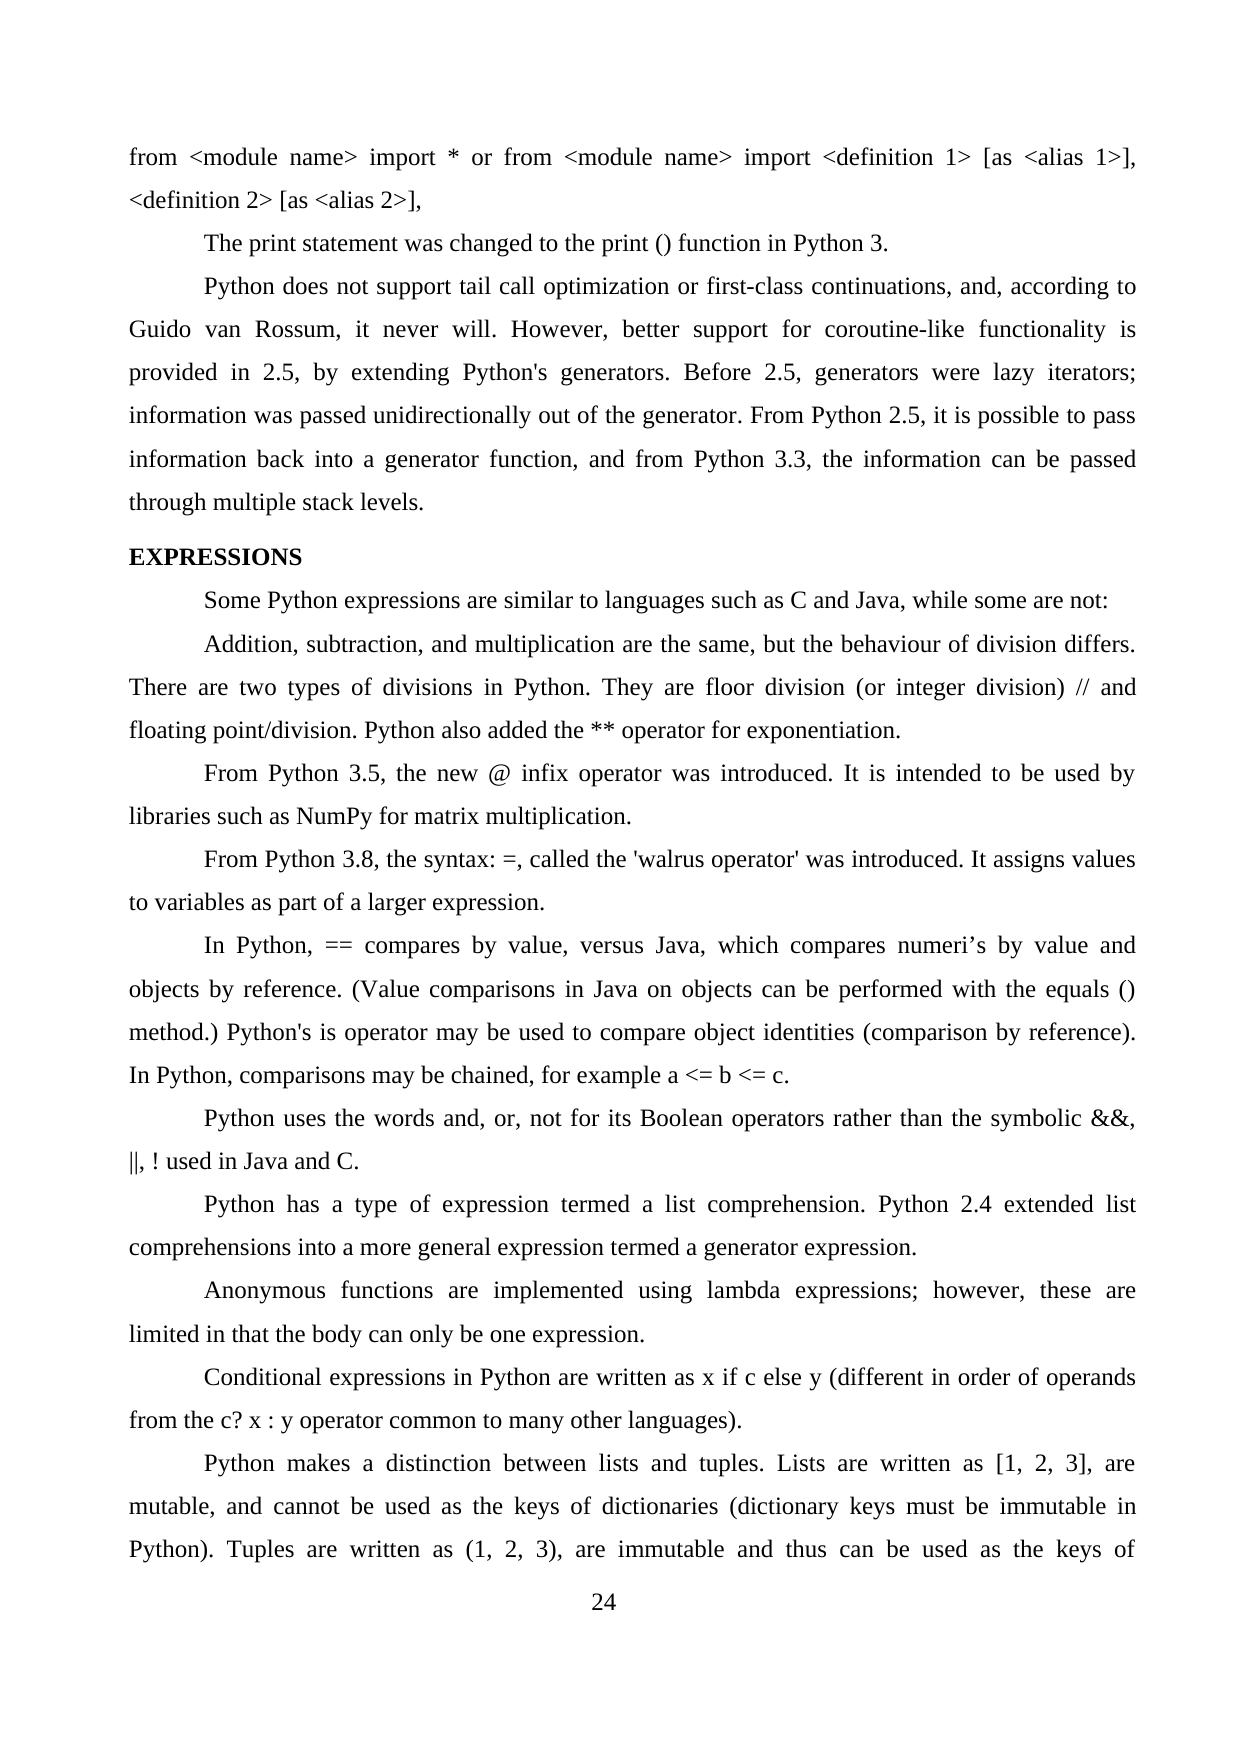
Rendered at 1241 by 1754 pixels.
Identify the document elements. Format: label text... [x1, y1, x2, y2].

text From Python 3.8, the syntax: =, called the 'walrus operator' was introduced. It assigns values to variables as part of a larger expression. [129, 844, 1137, 916]
text Anonymous functions are implemented using lambda expressions; however, these are limited in that the body can only be one expression. [129, 1276, 1137, 1347]
text Python has a type of expression termed a list comprehension. Python 2.4 extended list comprehensions into a more general expression termed a generator expression. [129, 1189, 1137, 1261]
text The print statement was changed to the print () function in Python 3. [129, 228, 1137, 257]
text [129, 1448, 1137, 1563]
text Some Python expressions are similar to languages such as C and Java, while some are not: [129, 586, 1137, 614]
text Conditional expressions in Python are written as x if c else y (different in order of operands from the c? x : y operator common to many other languages). [129, 1362, 1137, 1434]
text Addition, subtraction, and multiplication are the same, but the behaviour of division differs. There are two types of divisions in Python. They are floor division (or integer division) // and floating point/division. Python also added the ** operator for exponentiation. [129, 629, 1137, 744]
text EXPRESSIONS [129, 542, 1137, 571]
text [129, 142, 1137, 214]
text Python does not support tail call optimization or first-class continuations, and, according to Guido van Rossum, it never will. However, better support for coroutine-like functionality is provided in 2.5, by extending Python's generators. Before 2.5, generators were lazy iterators; information was passed unidirectionally out of the generator. From Python 2.5, it is possible to pass information back into a generator function, and from Python 3.3, the information can be passed through multiple stack levels. [129, 271, 1137, 516]
text Python uses the words and, or, not for its Boolean operators rather than the symbolic &&, ||, ! used in Java and C. [129, 1103, 1137, 1175]
text In Python, == compares by value, versus Java, which compares numeri’s by value and objects by reference. (Value comparisons in Java on objects can be performed with the equals () method.) Python's is operator may be used to compare object identities (comparison by reference). In Python, comparisons may be chained, for example a <= b <= c. [129, 931, 1137, 1089]
text From Python 3.5, the new @ infix operator was introduced. It is intended to be used by libraries such as NumPy for matrix multiplication. [129, 758, 1137, 830]
